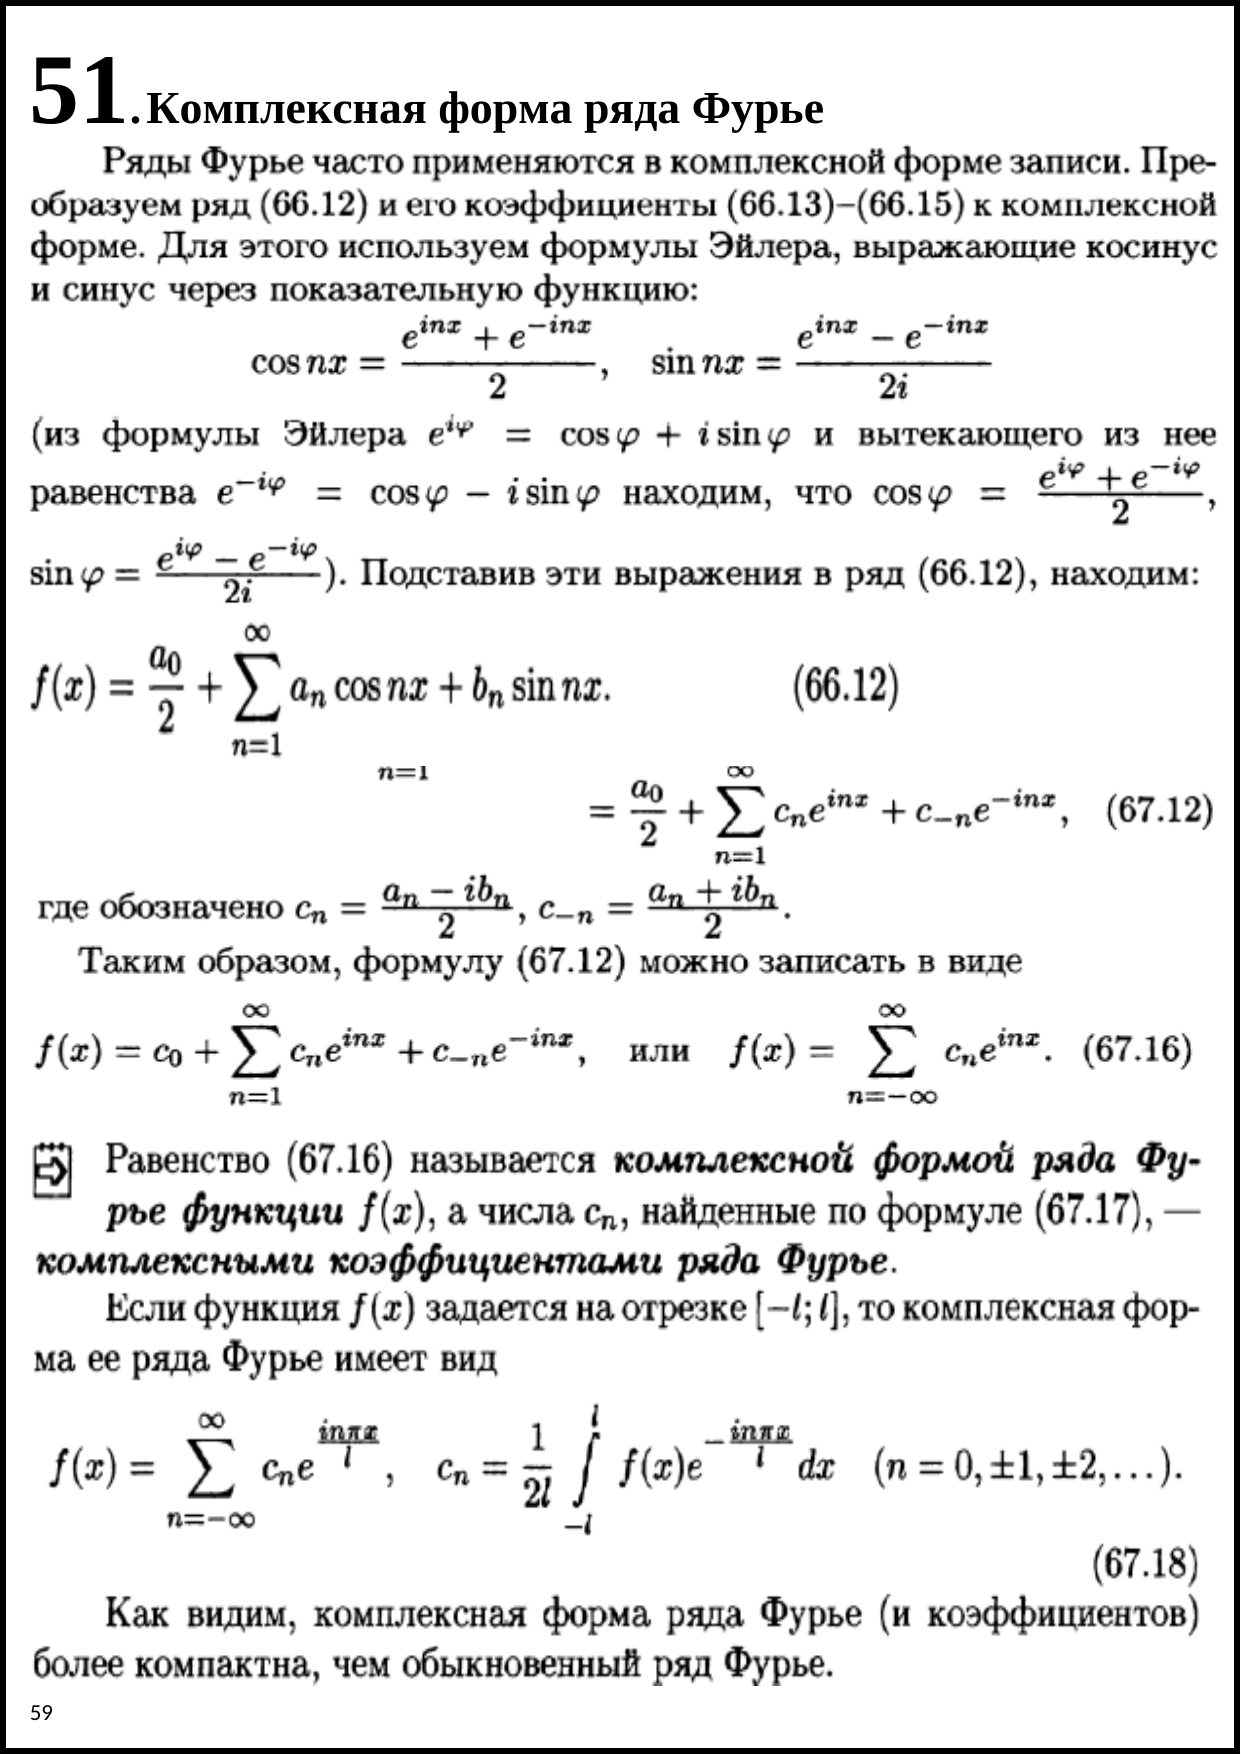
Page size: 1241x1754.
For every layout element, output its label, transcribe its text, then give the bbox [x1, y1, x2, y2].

picture [29, 618, 903, 764]
picture [29, 766, 1215, 943]
picture [29, 944, 1194, 1122]
picture [29, 1123, 1211, 1686]
text 51. Комплексная форма ряда Фурье [29, 29, 1211, 144]
picture [29, 144, 1222, 617]
